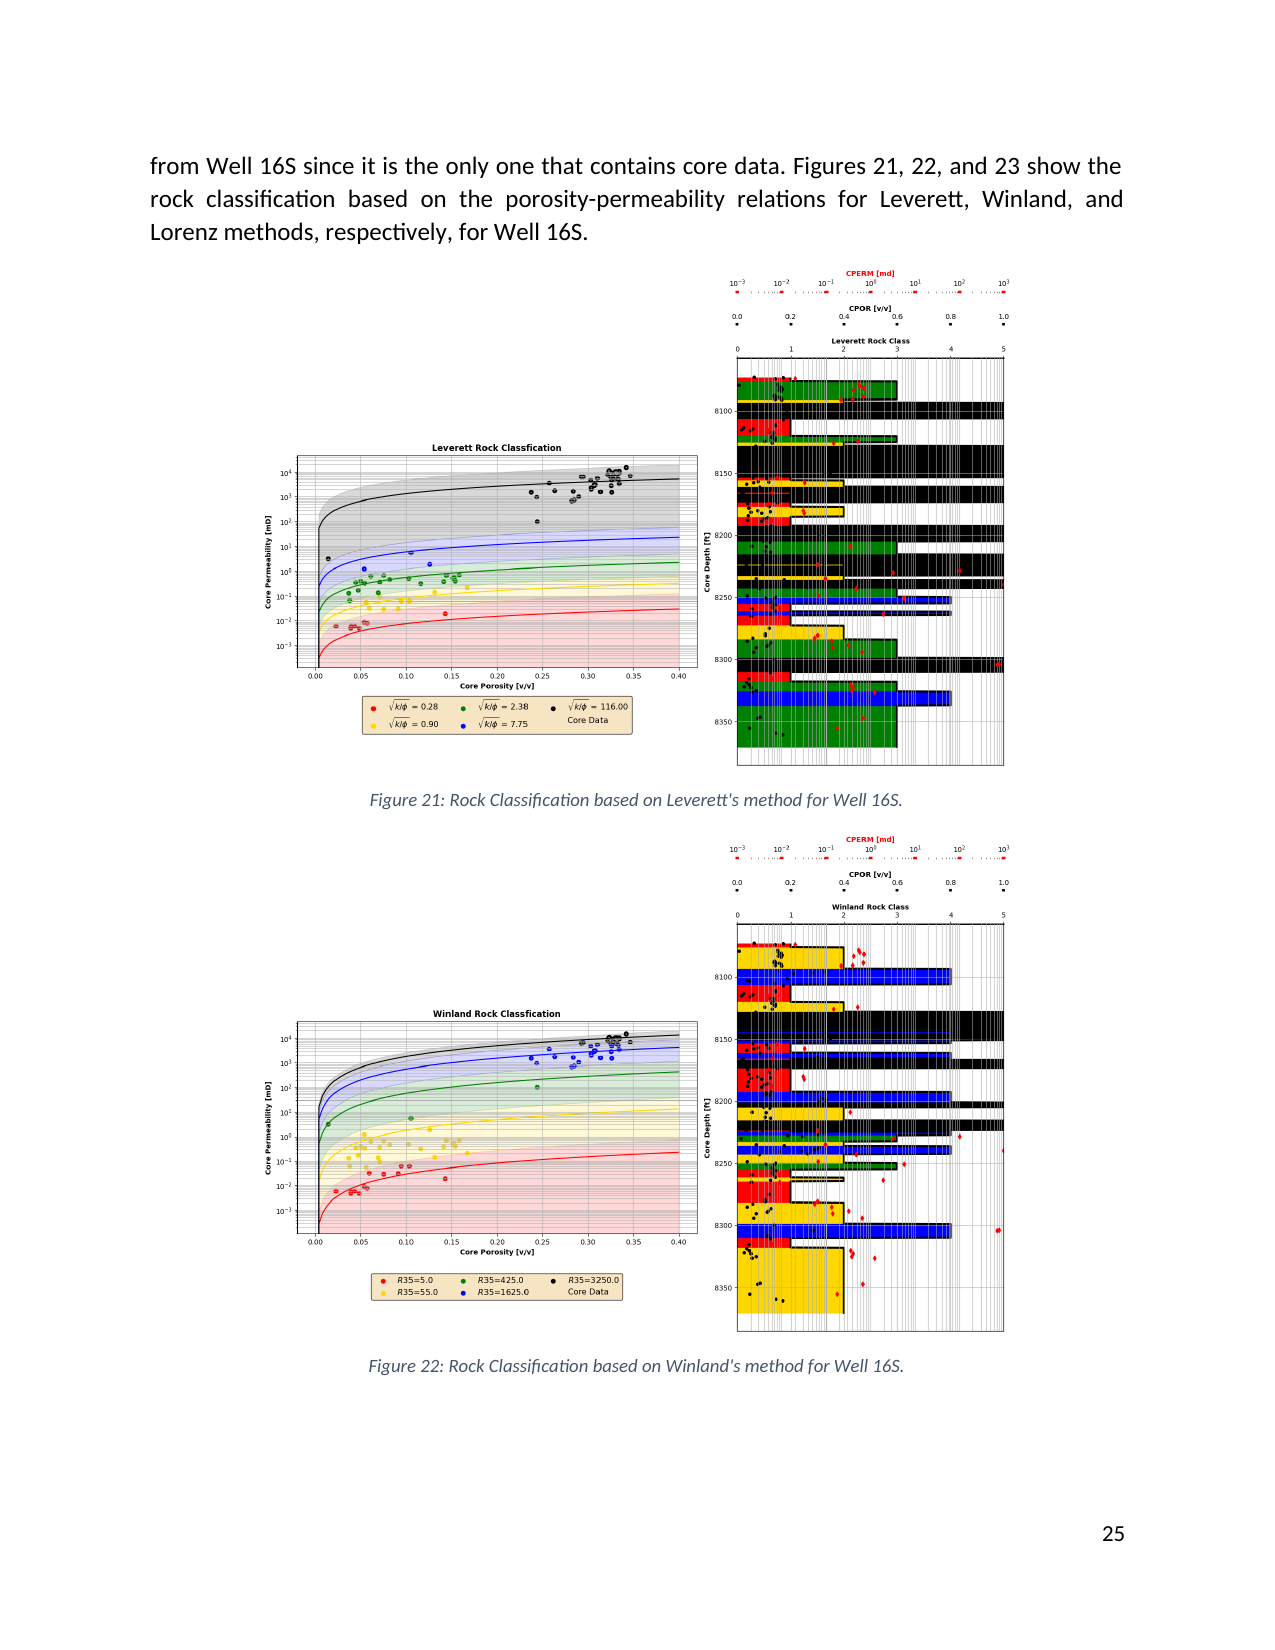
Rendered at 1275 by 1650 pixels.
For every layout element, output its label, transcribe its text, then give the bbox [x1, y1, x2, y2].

text Figure 22: Rock Classification based on Winland's method for Well 16S. [150, 1354, 1125, 1377]
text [150, 150, 1125, 246]
picture [260, 265, 1015, 770]
picture [260, 832, 1015, 1336]
text Figure 21: Rock Classification based on Leverett's method for Well 16S. [150, 788, 1125, 811]
